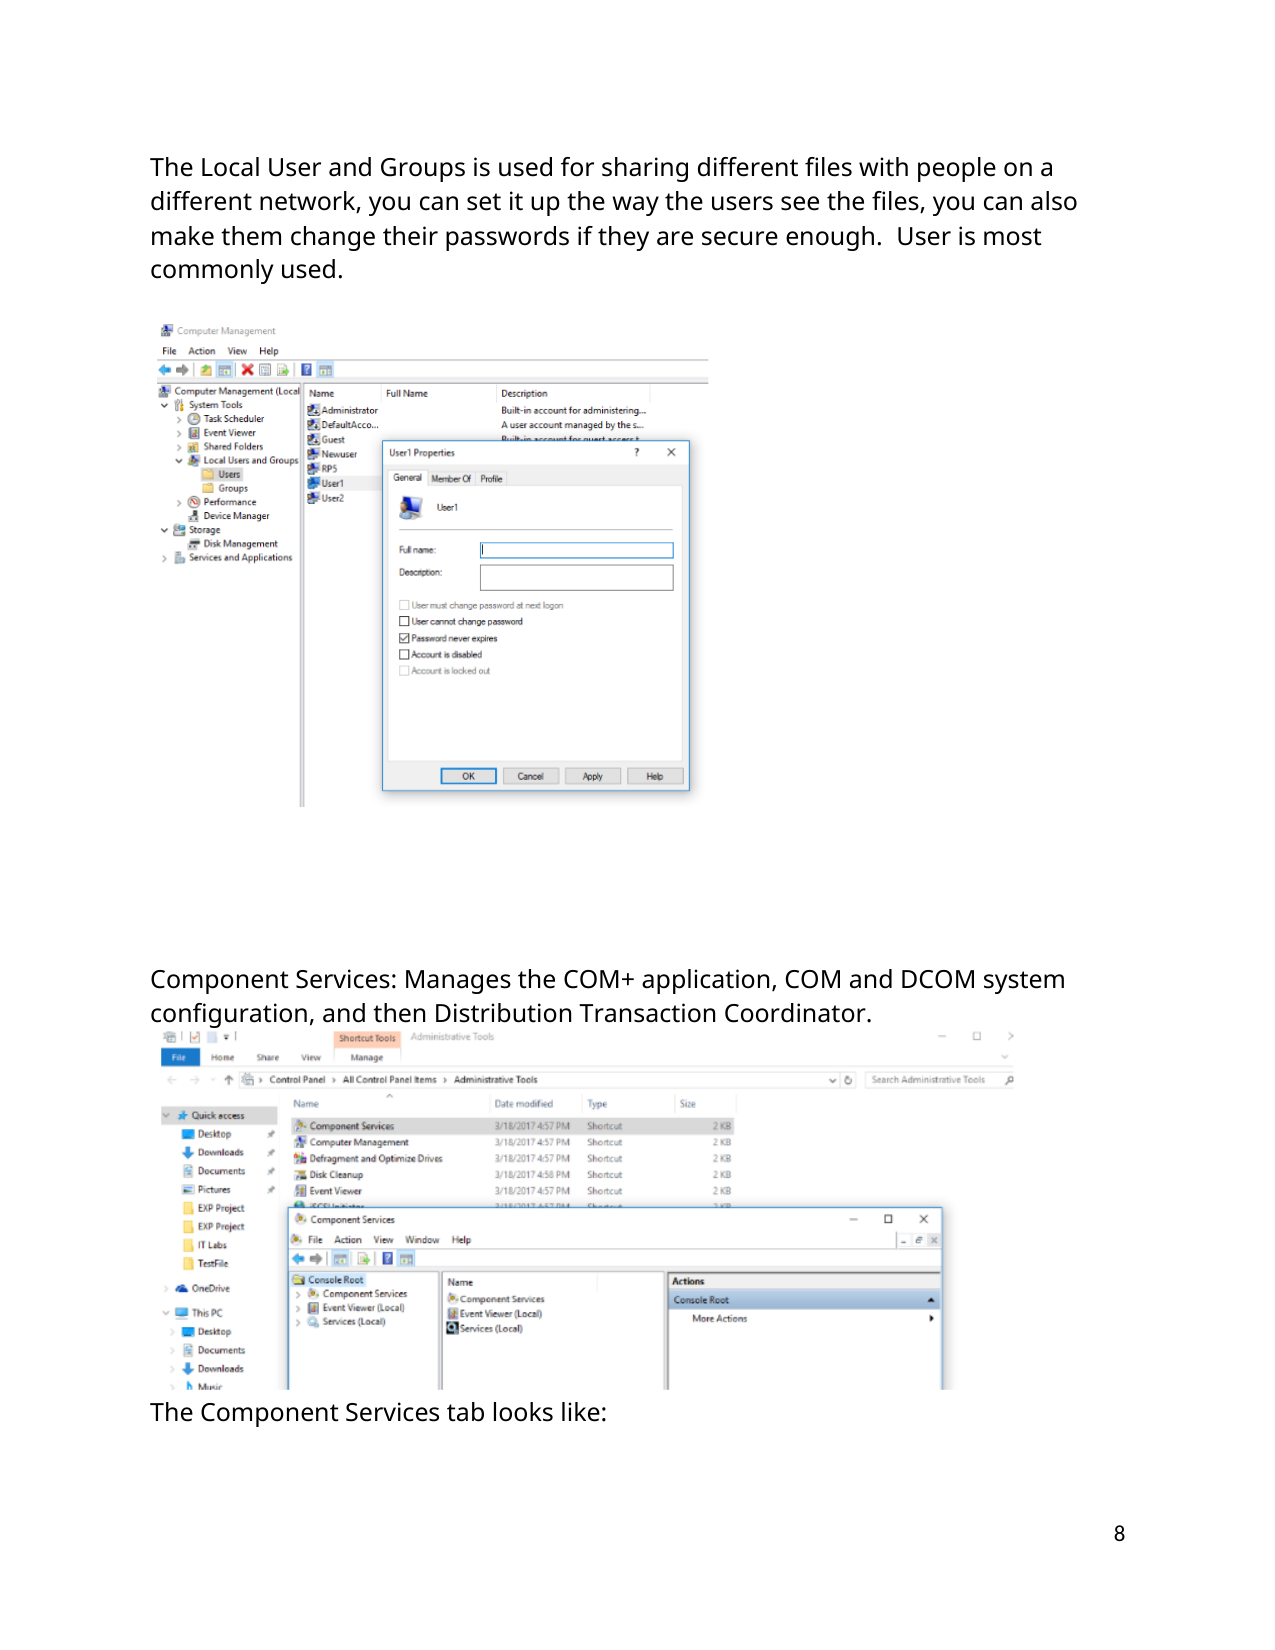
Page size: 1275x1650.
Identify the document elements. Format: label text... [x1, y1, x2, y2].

text The Local User and Groups is used for sharing different files with people on a different network, you can set it up the way the users see the files, you can also make them change their passwords if they are secure enough. User is most commonly used. [150, 150, 1125, 286]
text Component Services: Manages the COM+ application, COM and DCOM system configuration, and then Distribution Transaction Coordinator. [150, 962, 1125, 1030]
picture [150, 1030, 1025, 1395]
picture [150, 315, 709, 807]
text The Component Services tab looks like: [150, 1395, 1125, 1429]
